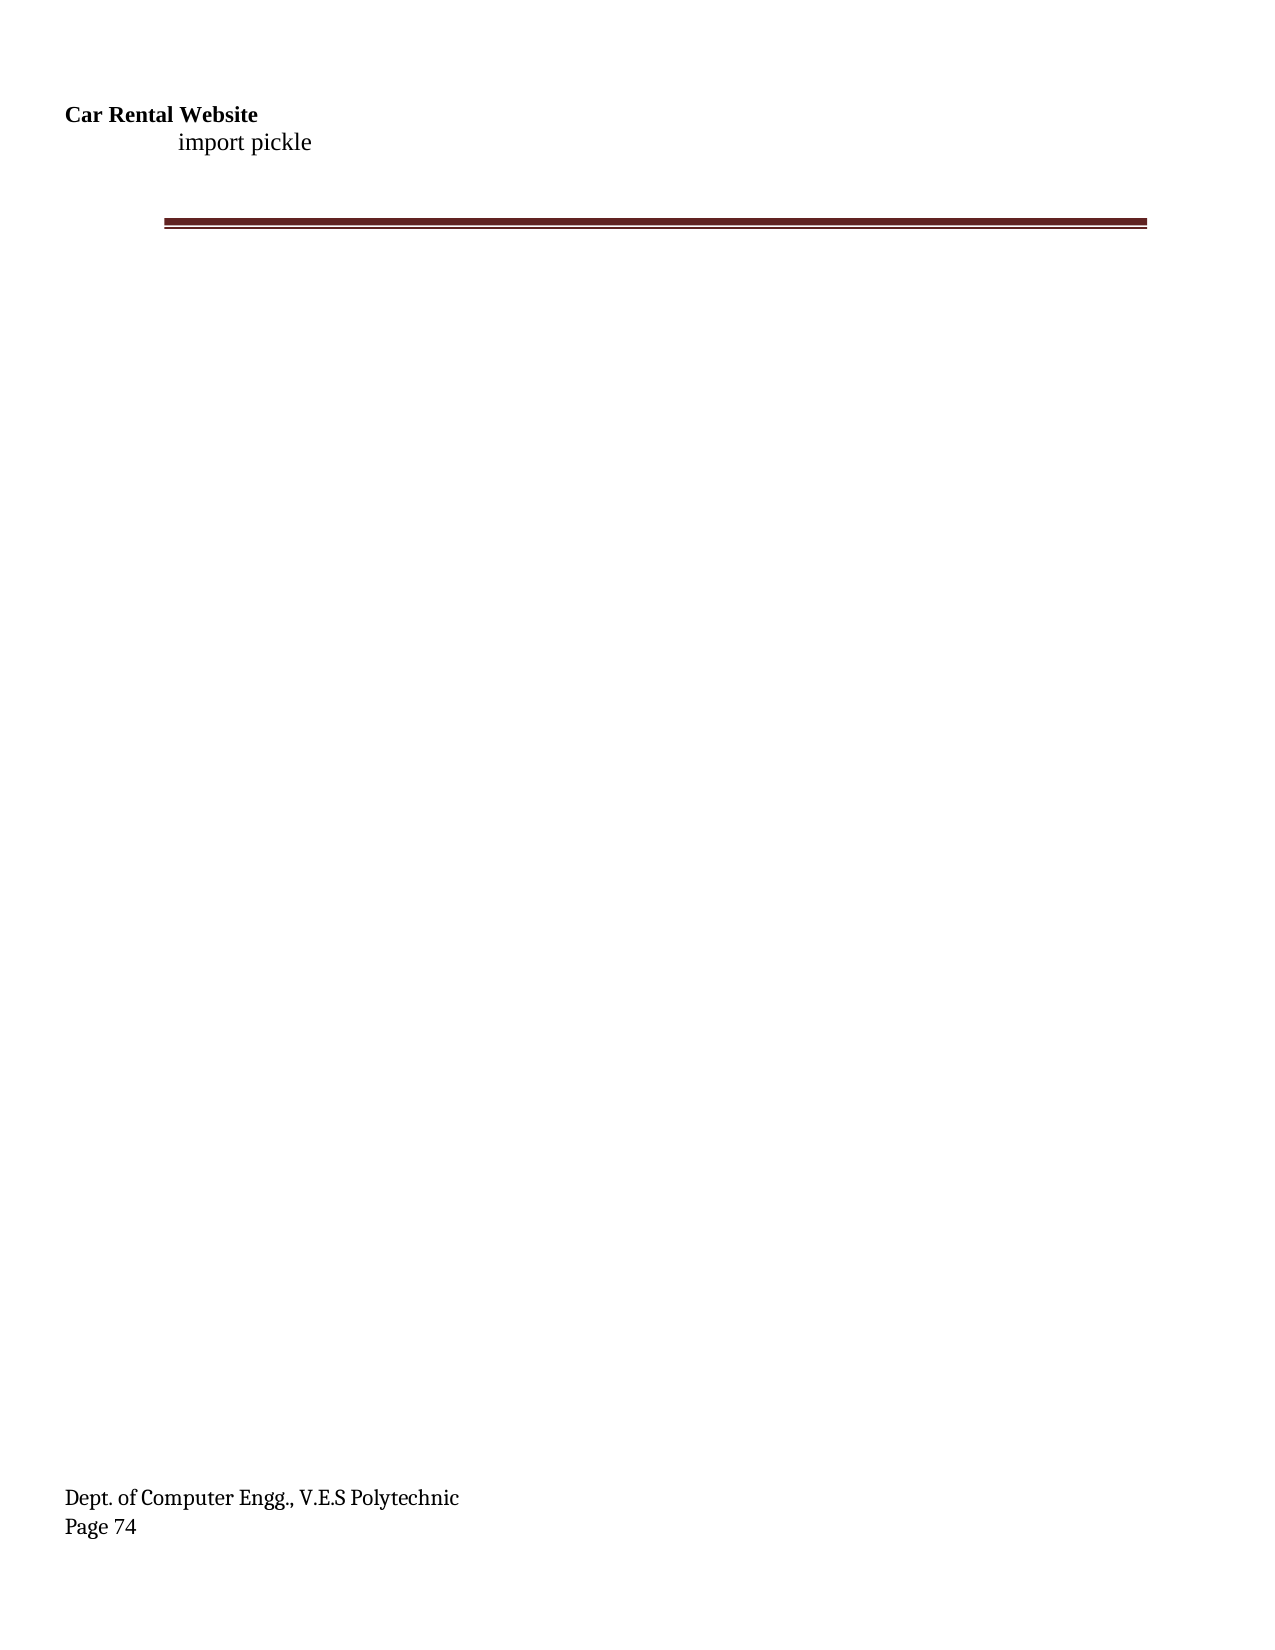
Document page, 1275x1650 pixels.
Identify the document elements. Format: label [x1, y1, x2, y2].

text [178, 127, 509, 156]
